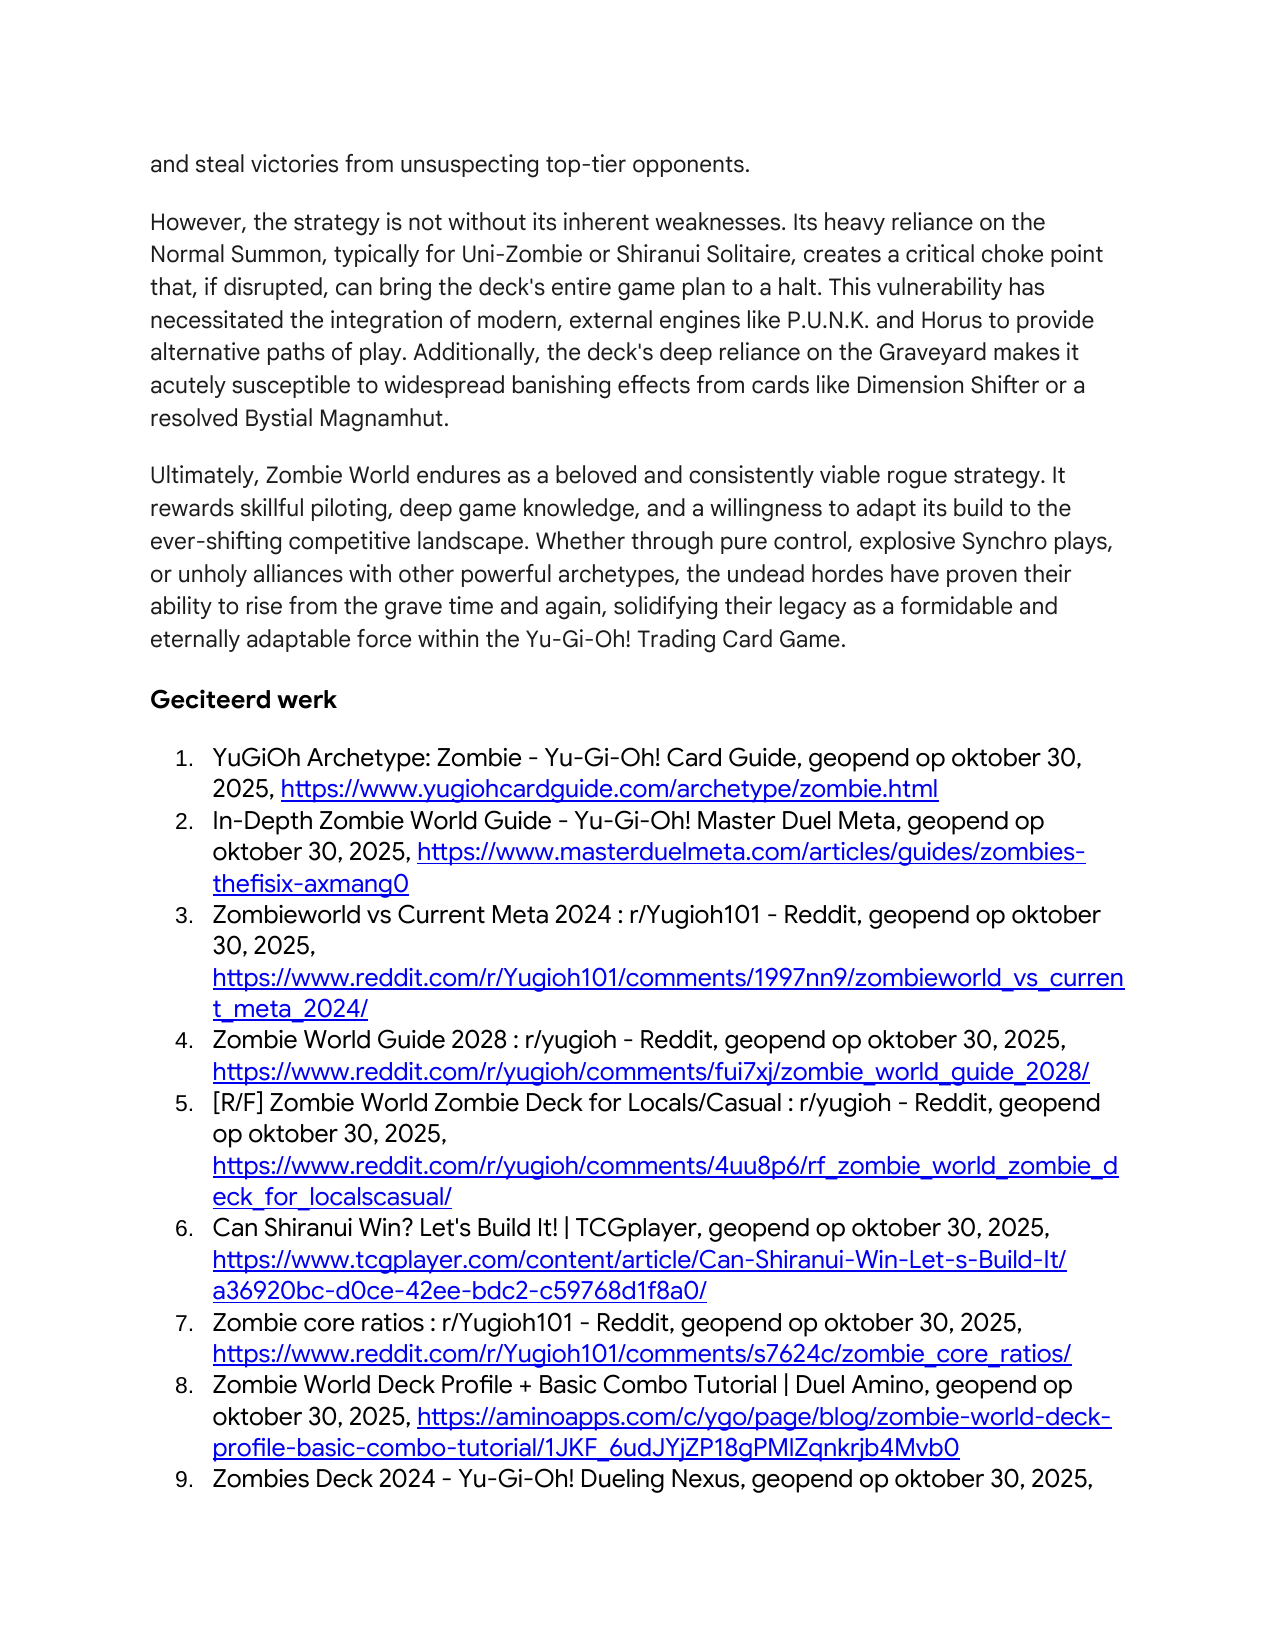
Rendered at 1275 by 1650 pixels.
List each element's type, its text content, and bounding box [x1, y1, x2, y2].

list [R/F] Zombie World Zombie Deck for Locals/Casual : r/yugioh - Reddit, geopend op oktober 30, 2025, https://www.reddit.com/r/yugioh/comments/4uu8p6/rf_zombie_world_zombie_deck_for_localscasual/ [175, 1087, 1125, 1213]
list Can Shiranui Win? Let's Build It! | TCGplayer, geopend op oktober 30, 2025, https://www.tcgplayer.com/content/article/Can-Shiranui-Win-Let-s-Build-It/a36920bc-d0ce-42ee-bdc2-c59768d1f8a0/ [175, 1213, 1125, 1307]
list In-Depth Zombie World Guide - Yu-Gi-Oh! Master Duel Meta, geopend op oktober 30, 2025, https://www.masterduelmeta.com/articles/guides/zombies-thefisix-axmang0 [175, 805, 1125, 899]
subtitle Geciteerd werk [150, 684, 1125, 716]
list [175, 1463, 1125, 1495]
list Zombie core ratios : r/Yugioh101 - Reddit, geopend op oktober 30, 2025, https://www.reddit.com/r/Yugioh101/comments/s7624c/zombie_core_ratios/ [175, 1307, 1125, 1369]
list Zombieworld vs Current Meta 2024 : r/Yugioh101 - Reddit, geopend op oktober 30, 2025, https://www.reddit.com/r/Yugioh101/comments/1997nn9/zombieworld_vs_current_meta_2024/ [175, 899, 1125, 1024]
list Zombie World Guide 2028 : r/yugioh - Reddit, geopend op oktober 30, 2025, https://www.reddit.com/r/yugioh/comments/fui7xj/zombie_world_guide_2028/ [175, 1024, 1125, 1087]
list Zombie World Deck Profile + Basic Combo Tutorial | Duel Amino, geopend op oktober 30, 2025, https://aminoapps.com/c/ygo/page/blog/zombie-world-deck-profile-basic-combo-tutorial/1JKF_6udJYjZP18gPMlZqnkrjb4Mvb0 [175, 1369, 1125, 1463]
list YuGiOh Archetype: Zombie - Yu-Gi-Oh! Card Guide, geopend op oktober 30, 2025, https://www.yugiohcardguide.com/archetype/zombie.html [175, 742, 1125, 805]
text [150, 150, 1125, 179]
text Ultimately, Zombie World endures as a beloved and consistently viable rogue strategy. It rewards skillful piloting, deep game knowledge, and a willingness to adapt its build to the ever-shifting competitive landscape. Whether through pure control, explosive Synchro plays, or unholy alliances with other powerful archetypes, the undead hordes have proven their ability to rise from the grave time and again, solidifying their legacy as a formidable and eternally adaptable force within the Yu-Gi-Oh! Trading Card Game. [150, 462, 1125, 654]
text However, the strategy is not without its inherent weaknesses. Its heavy reliance on the Normal Summon, typically for Uni-Zombie or Shiranui Solitaire, creates a critical choke point that, if disrupted, can bring the deck's entire game plan to a halt. This vulnerability has necessitated the integration of modern, external engines like P.U.N.K. and Horus to provide alternative paths of play. Additionally, the deck's deep reliance on the Graveyard makes it acutely susceptible to widespread banishing effects from cards like Dimension Shifter or a resolved Bystial Magnamhut. [150, 208, 1125, 433]
